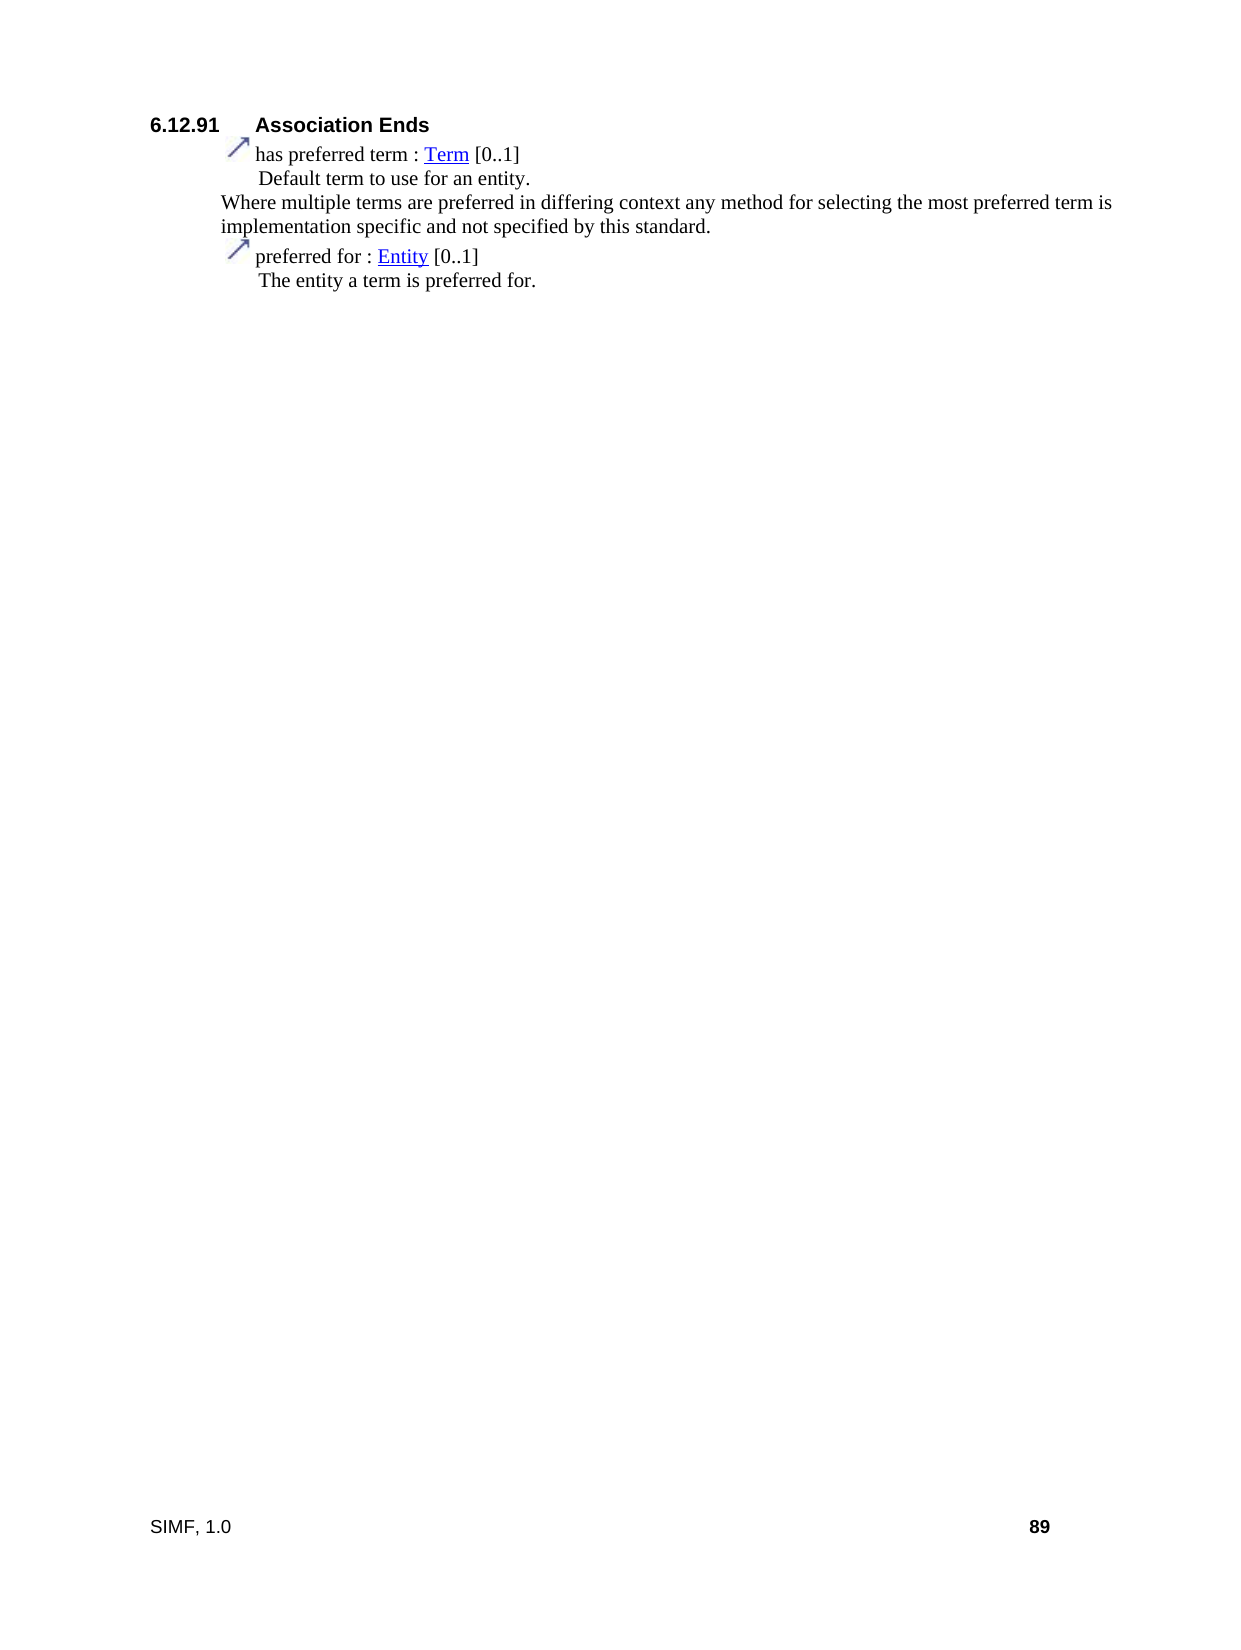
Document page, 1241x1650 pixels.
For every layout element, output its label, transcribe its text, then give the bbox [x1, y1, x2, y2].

picture [225, 136, 251, 162]
text has preferred term : Term [0..1] [150, 136, 1165, 166]
text Default term to use for an entity. Where multiple terms are preferred in differing context any method for selecting the most preferred term is implementation specific and not specified by this standard. [221, 166, 1165, 238]
text preferred for : Entity [0..1] [150, 238, 1165, 268]
picture [225, 238, 251, 264]
text The entity a term is preferred for. [221, 268, 1165, 292]
subtitle Association Ends [150, 112, 1165, 136]
